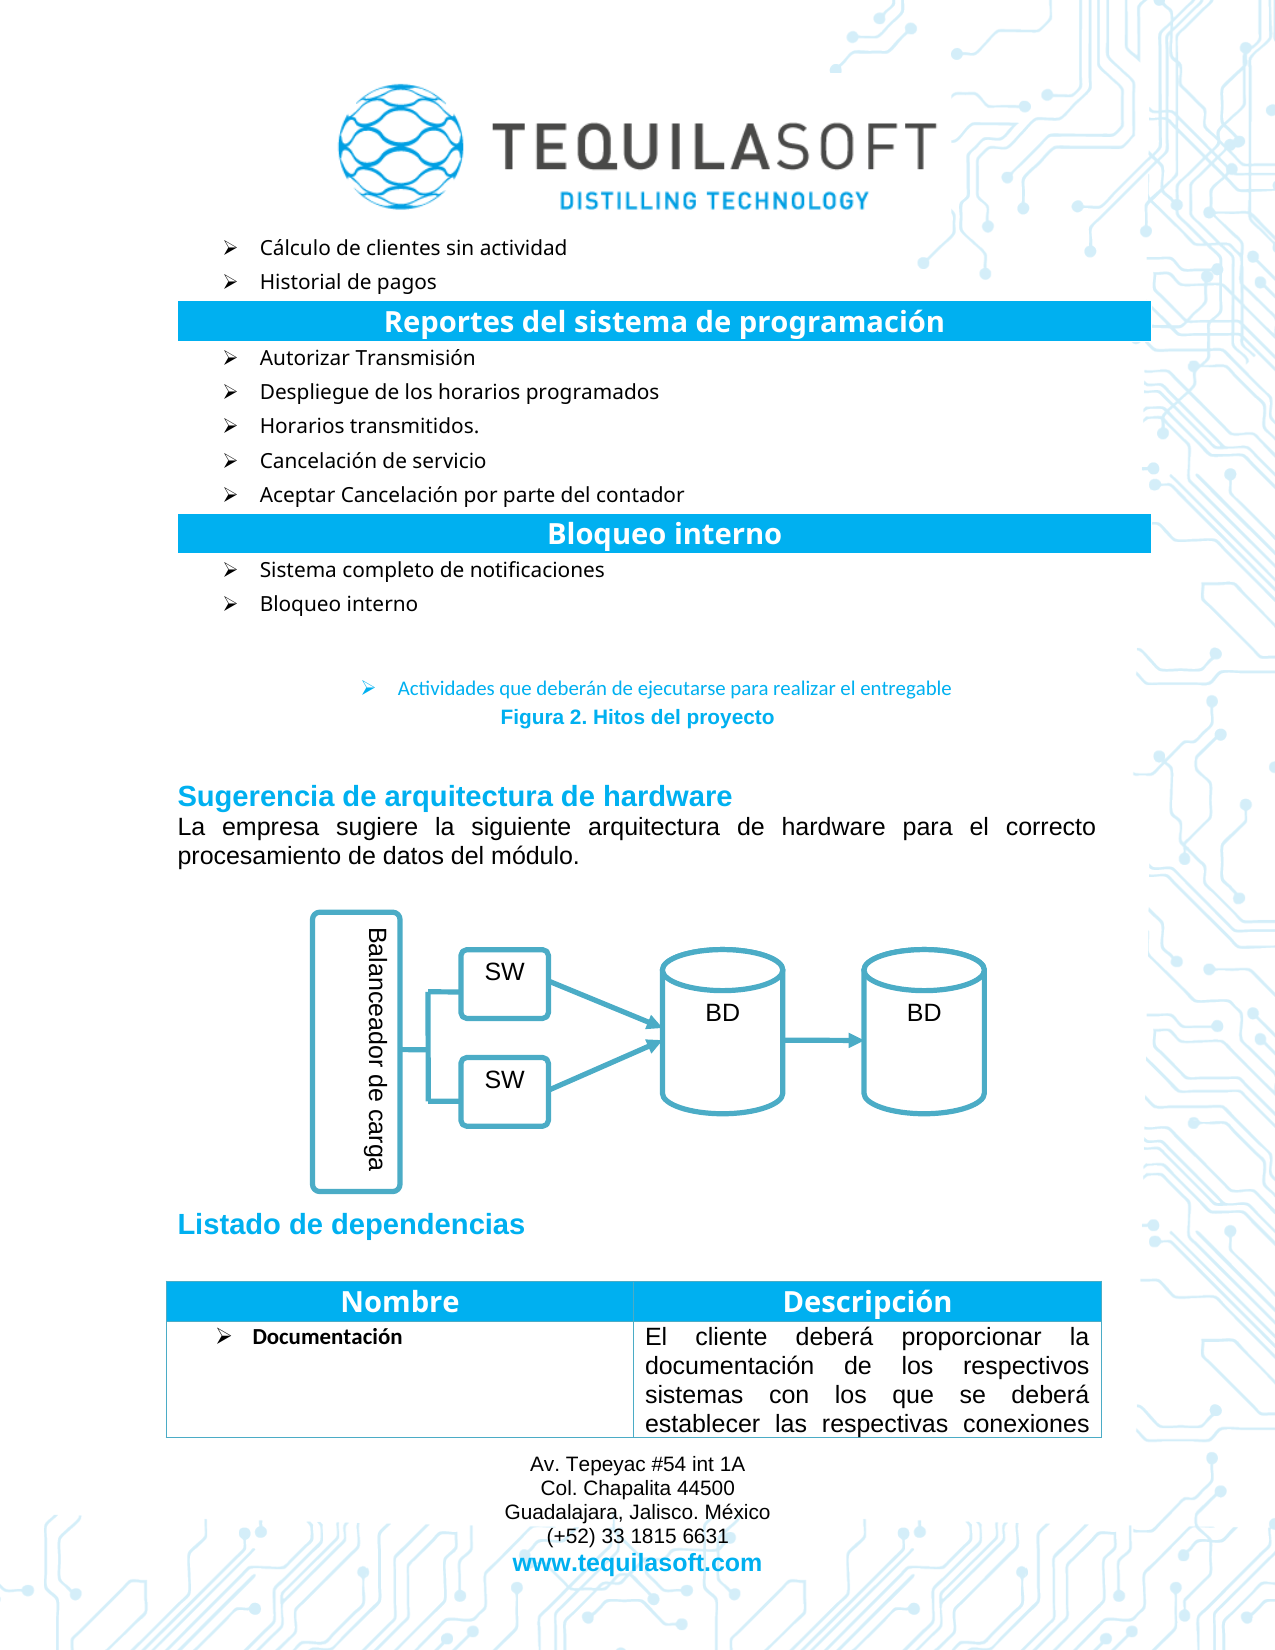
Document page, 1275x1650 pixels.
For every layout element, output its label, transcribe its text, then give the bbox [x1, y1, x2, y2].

table_cell Sistema completo de notificaciones [177, 554, 1152, 587]
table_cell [634, 1322, 1101, 1437]
table_cell Aceptar Cancelación por parte del contador [177, 478, 1152, 512]
text Figura 2. Hitos del proyecto [177, 705, 1098, 729]
table_cell Reportes del sistema de programación [178, 301, 1151, 341]
subtitle Listado de dependencias [177, 1207, 1098, 1241]
text La empresa sugiere la siguiente arquitectura de hardware para el correcto procesamiento de datos del módulo. [177, 812, 1098, 870]
table_cell Despliegue de los horarios programados [177, 375, 1152, 409]
table_cell Bloqueo interno [178, 514, 1151, 553]
table_cell Autorizar Transmisión [177, 342, 1152, 375]
picture [0, 0, 1275, 1650]
table_cell Cálculo de clientes sin actividad [177, 231, 1152, 265]
table_header Descripción [634, 1282, 1101, 1321]
table_cell Horarios transmitidos. [177, 409, 1152, 444]
table_cell Documentación [167, 1322, 633, 1437]
subtitle Sugerencia de arquitectura de hardware [177, 779, 1098, 812]
table_cell Bloqueo interno [177, 588, 1152, 622]
table_header Nombre [167, 1282, 633, 1321]
table_cell Historial de pagos [177, 265, 1152, 300]
table_cell Cancelación de servicio [177, 444, 1152, 478]
list Actividades que deberán de ejecutarse para realizar el entregable [215, 676, 1098, 701]
